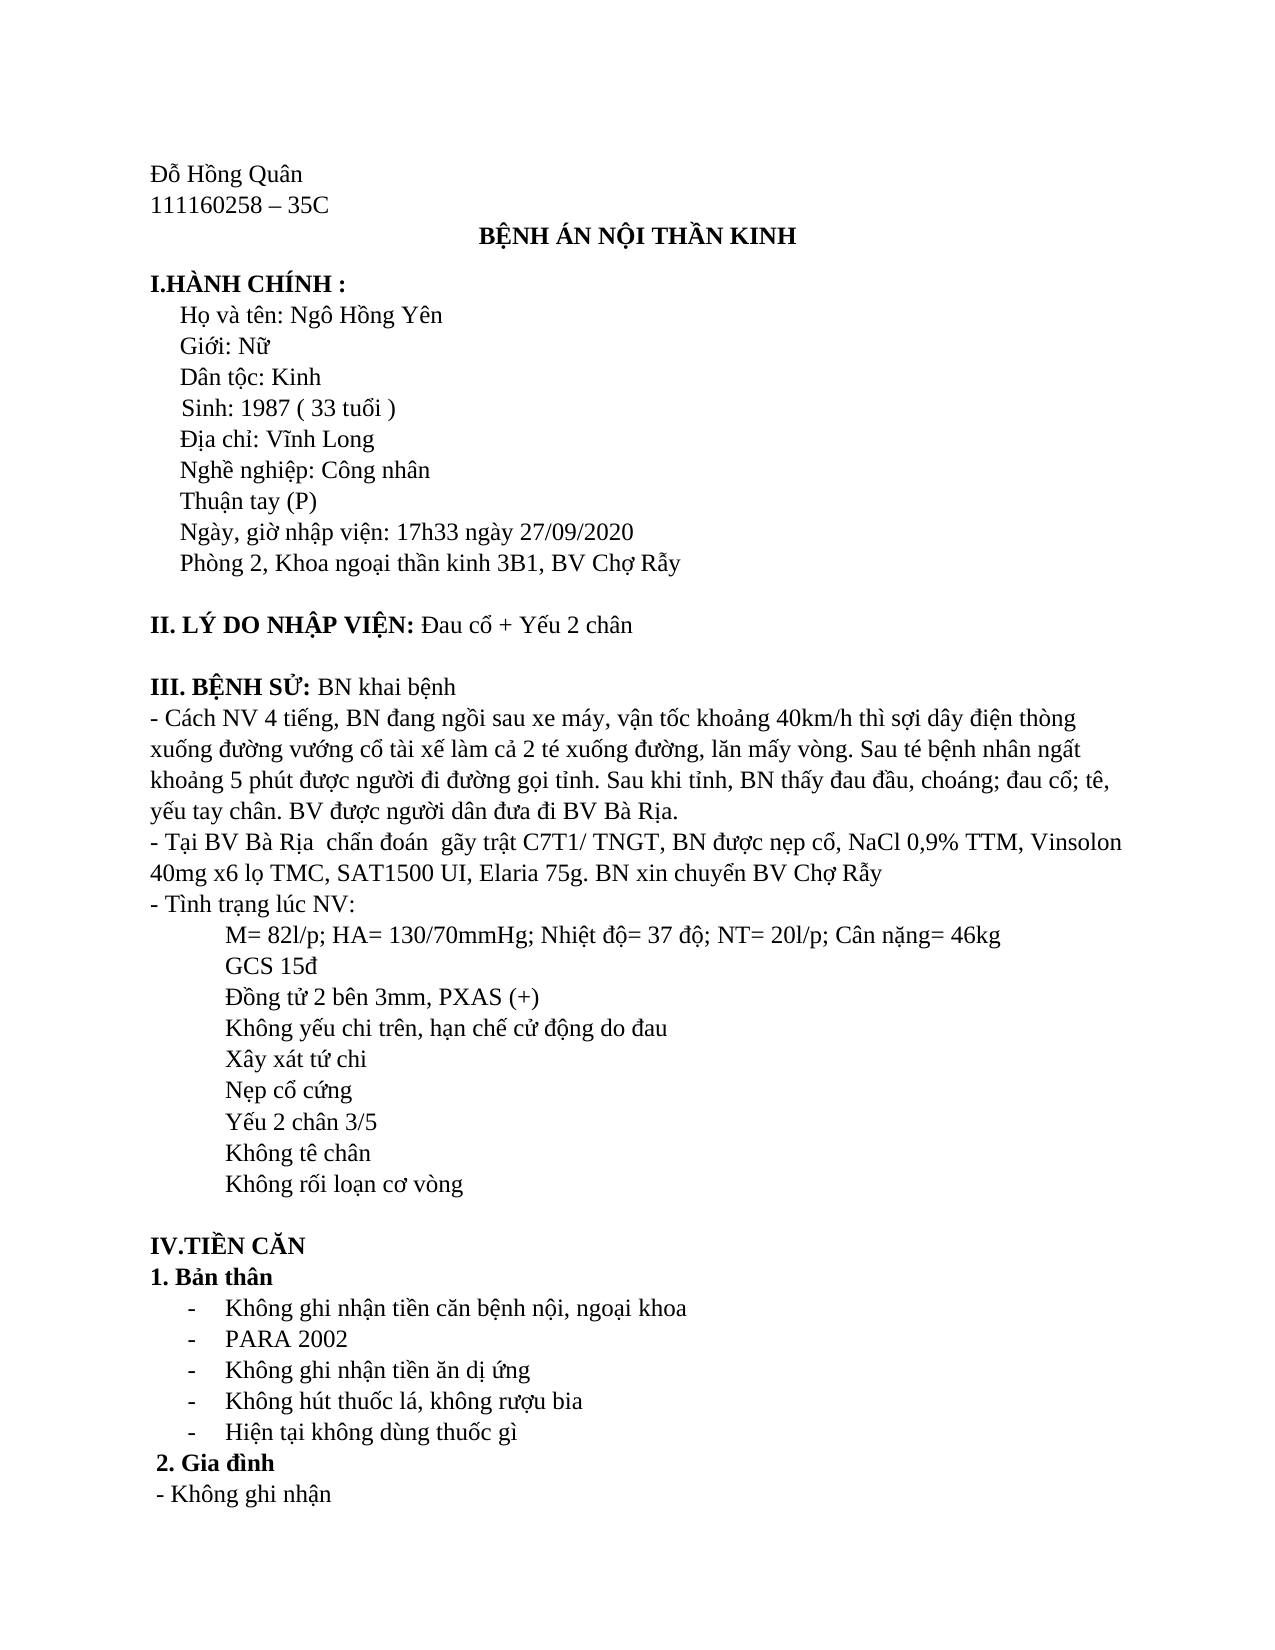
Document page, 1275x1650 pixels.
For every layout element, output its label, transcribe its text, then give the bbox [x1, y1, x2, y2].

list Đồng tử 2 bên 3mm, PXAS (+) [225, 982, 1125, 1011]
list 2. Gia đình - Không ghi nhận [156, 1448, 1125, 1508]
list PARA 2002 [187, 1324, 1125, 1353]
list Không hút thuốc lá, không rượu bia [187, 1386, 1125, 1415]
list Không ghi nhận tiền ăn dị ứng [187, 1355, 1125, 1384]
list Không ghi nhận tiền căn bệnh nội, ngoại khoa [187, 1293, 1125, 1322]
text - Tại BV Bà Rịa chẩn đoán gãy trật C7T1/ TNGT, BN được nẹp cổ, NaCl 0,9% TTM, Vinsolon 40mg x6 lọ TMC, SAT1500 UI, Elaria 75g. BN xin chuyển BV Chợ Rẫy [150, 827, 1125, 887]
list Không rối loạn cơ vòng [225, 1169, 1125, 1197]
list M= 82l/p; HA= 130/70mmHg; Nhiệt độ= 37 độ; NT= 20l/p; Cân nặng= 46kg [225, 920, 1125, 949]
text I.HÀNH CHÍNH : Họ và tên: Ngô Hồng Yên Giới: Nữ Dân tộc: Kinh [150, 269, 1125, 391]
list GCS 15đ [225, 951, 1125, 980]
list Hiện tại không dùng thuốc gì [187, 1417, 1125, 1446]
list Không yếu chi trên, hạn chế cử động do đau [225, 1013, 1125, 1042]
list Không tê chân [225, 1138, 1125, 1166]
list Yếu 2 chân 3/5 [225, 1107, 1125, 1135]
text IV.TIỀN CĂN [150, 1231, 1125, 1259]
text Đỗ Hồng Quân [150, 159, 1125, 188]
text II. LÝ DO NHẬP VIỆN: Đau cổ + Yếu 2 chân [150, 611, 1125, 639]
text BỆNH ÁN NỘI THẦN KINH [150, 221, 1125, 250]
text 111160258 – 35C [150, 190, 1125, 219]
list Xây xát tứ chi [225, 1044, 1125, 1073]
text Sinh: 1987 ( 33 tuổi ) Địa chỉ: Vĩnh Long Nghề nghiệp: Công nhân Thuận tay (P) Ngày, giờ nhập viện: 17h33 ngày 27/09/2020 Phòng 2, Khoa ngoại thần kinh 3B1, BV Chợ Rẫy [150, 393, 1125, 577]
text - Tình trạng lúc NV: [150, 889, 1125, 918]
list Nẹp cổ cứng [225, 1076, 1125, 1104]
text 1. Bản thân [150, 1262, 1125, 1291]
text III. BỆNH SỬ: BN khai bệnh - Cách NV 4 tiếng, BN đang ngồi sau xe máy, vận tốc khoảng 40km/h thì sợi dây điện thòng xuống đường vướng cổ tài xế làm cả 2 té xuống đường, lăn mấy vòng. Sau té bệnh nhân ngất khoảng 5 phút được người đi đường gọi tỉnh. Sau khi tỉnh, BN thấy đau đầu, choáng; đau cổ; tê, yếu tay chân. BV được người dân đưa đi BV Bà Rịa. [150, 642, 1125, 825]
